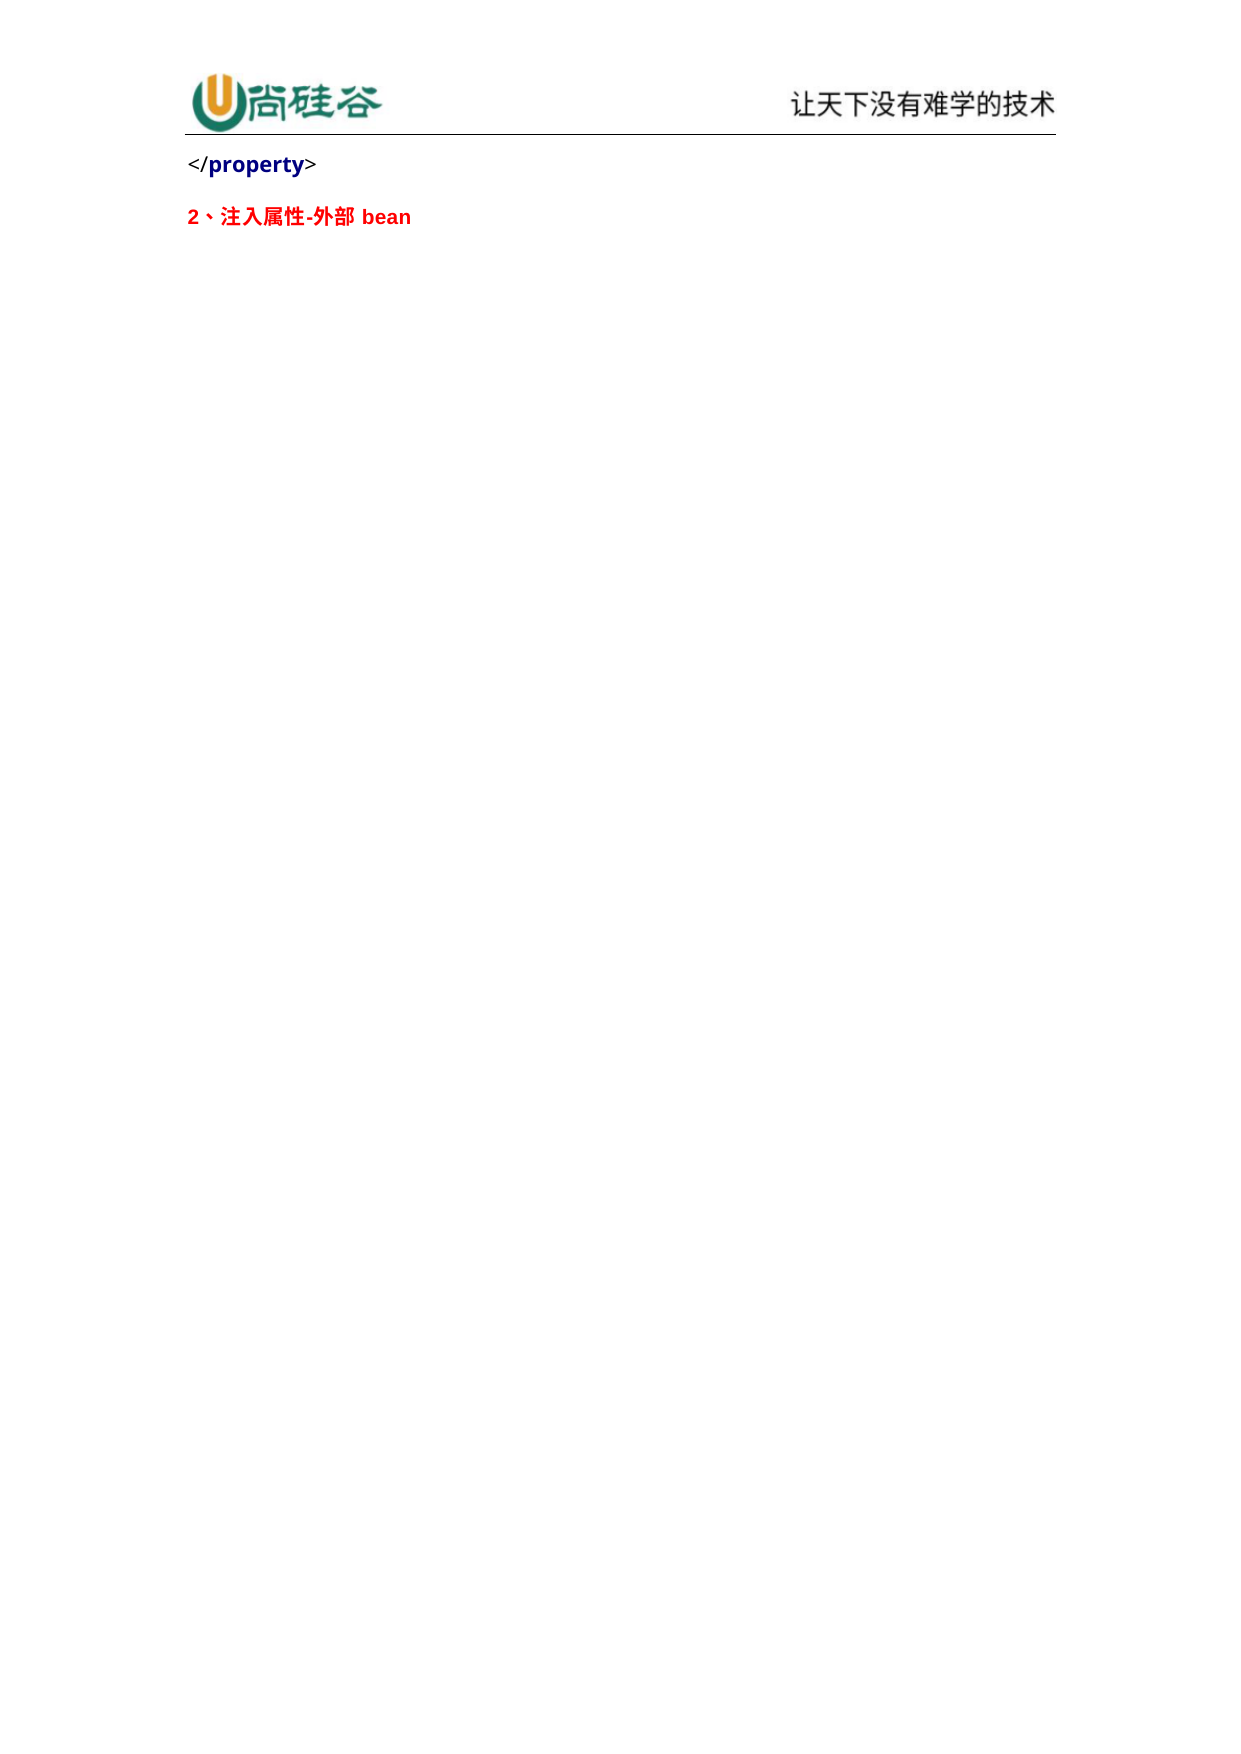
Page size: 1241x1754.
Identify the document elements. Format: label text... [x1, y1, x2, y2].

text 2、注入属性-外部 bean [187, 202, 1060, 231]
text </property> [187, 149, 1060, 179]
picture [190, 72, 1058, 134]
